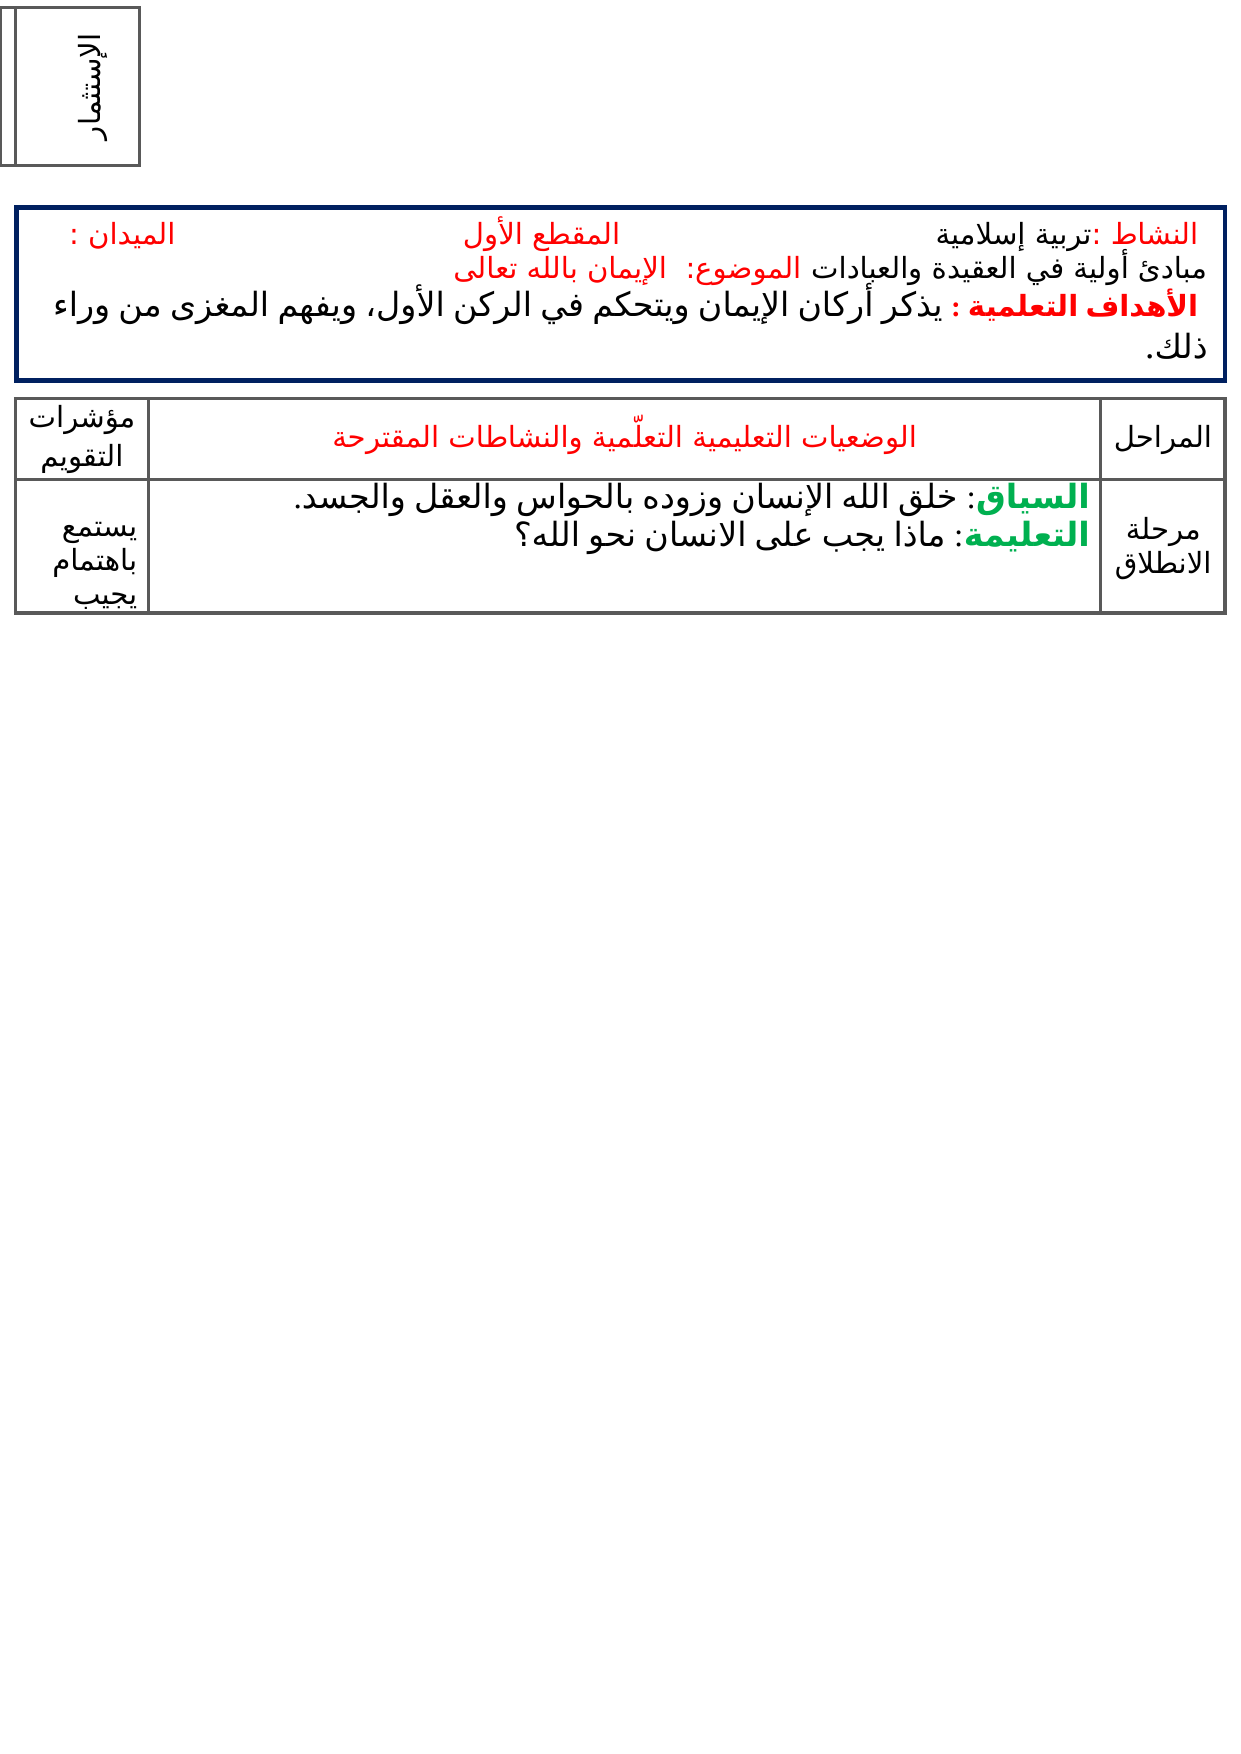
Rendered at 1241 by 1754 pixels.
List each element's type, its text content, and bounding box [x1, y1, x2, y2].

table_header الوضعيات التعليمية التعلّمية والنشاطات المقترحة [150, 400, 1099, 478]
table_cell السياق: خلق الله الإنسان وزوده بالحواس والعقل والجسد. التعليمة: ماذا يجب على الانسان نحو الله؟ [150, 481, 1099, 611]
table_header المراحل [1102, 400, 1223, 478]
table_cell مرحلة الانطلاق [1102, 481, 1223, 611]
table_header مؤشرات التقويم [17, 400, 147, 478]
table_cell يستمع باهتمام يجيب [17, 481, 147, 611]
table_cell الإستثمار [17, 9, 138, 164]
